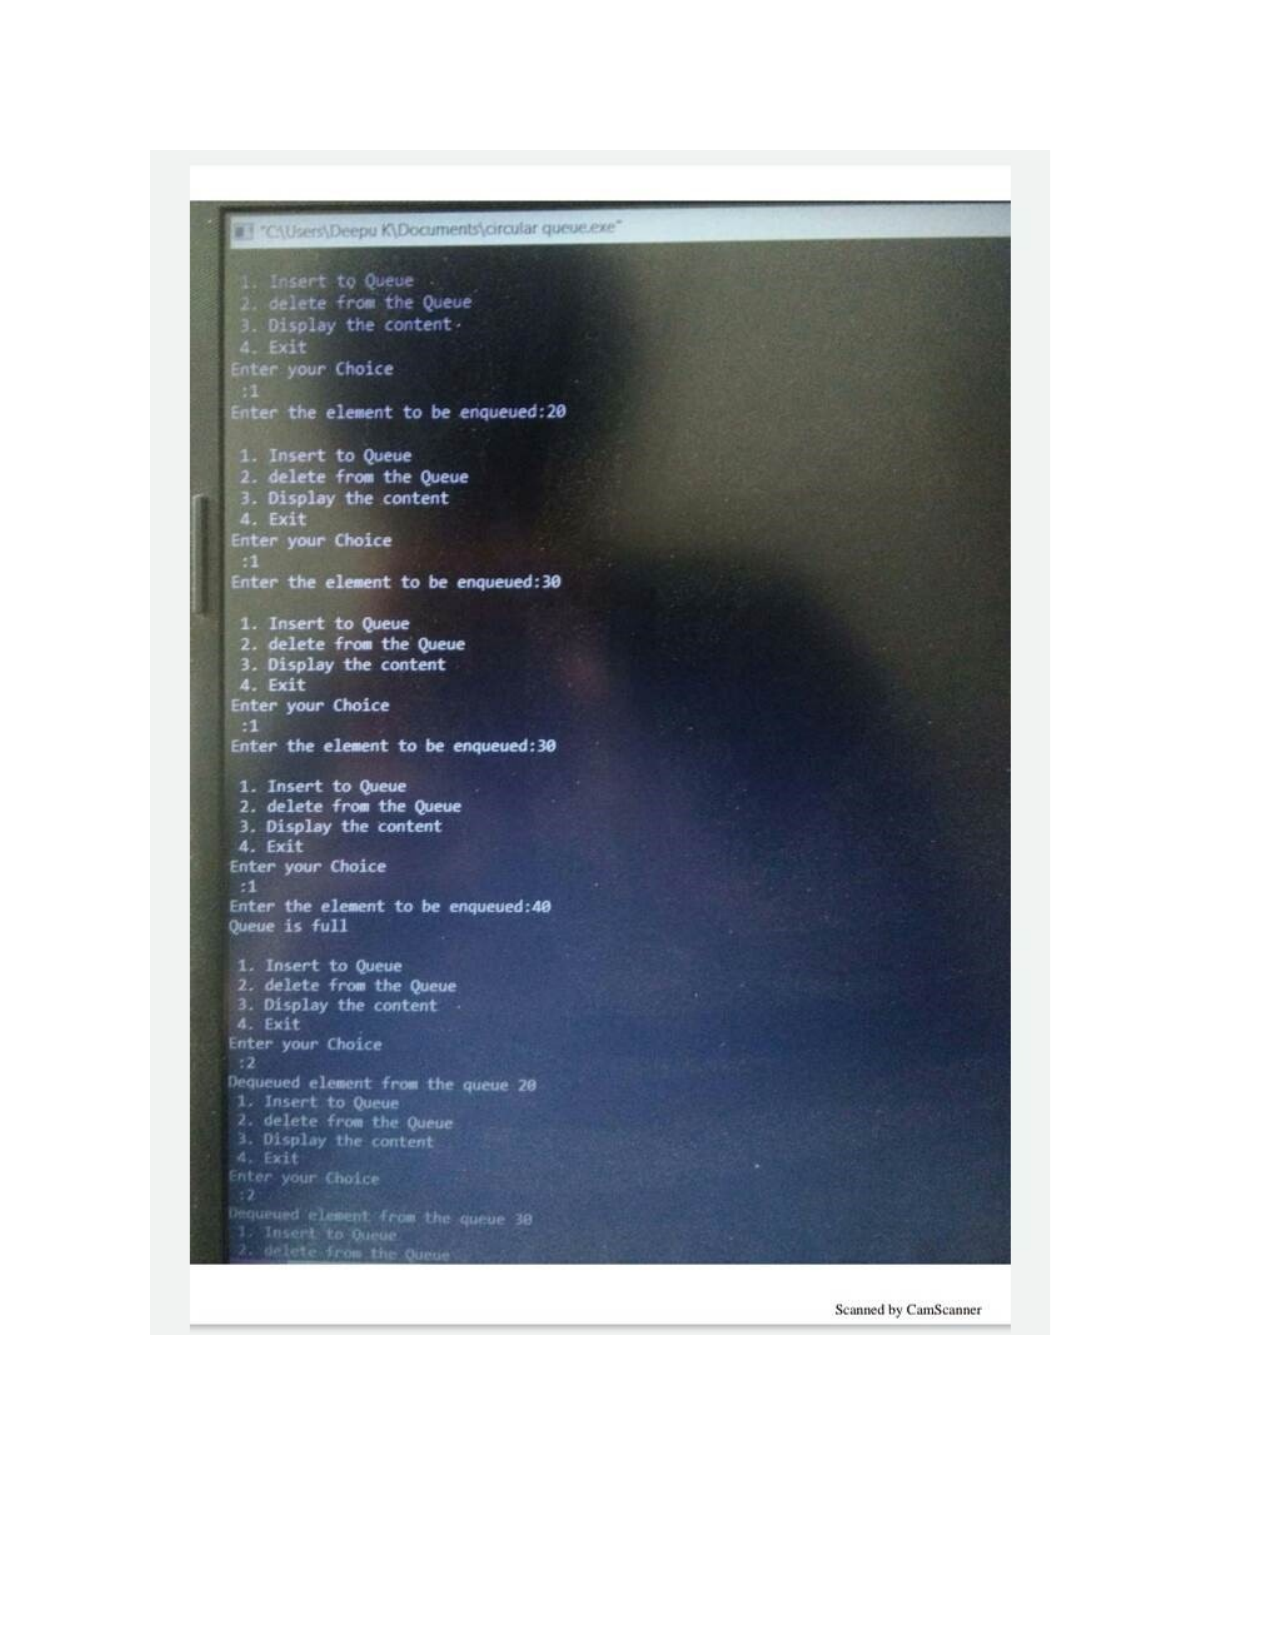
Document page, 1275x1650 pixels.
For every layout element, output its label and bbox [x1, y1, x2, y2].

picture [150, 150, 1050, 1335]
